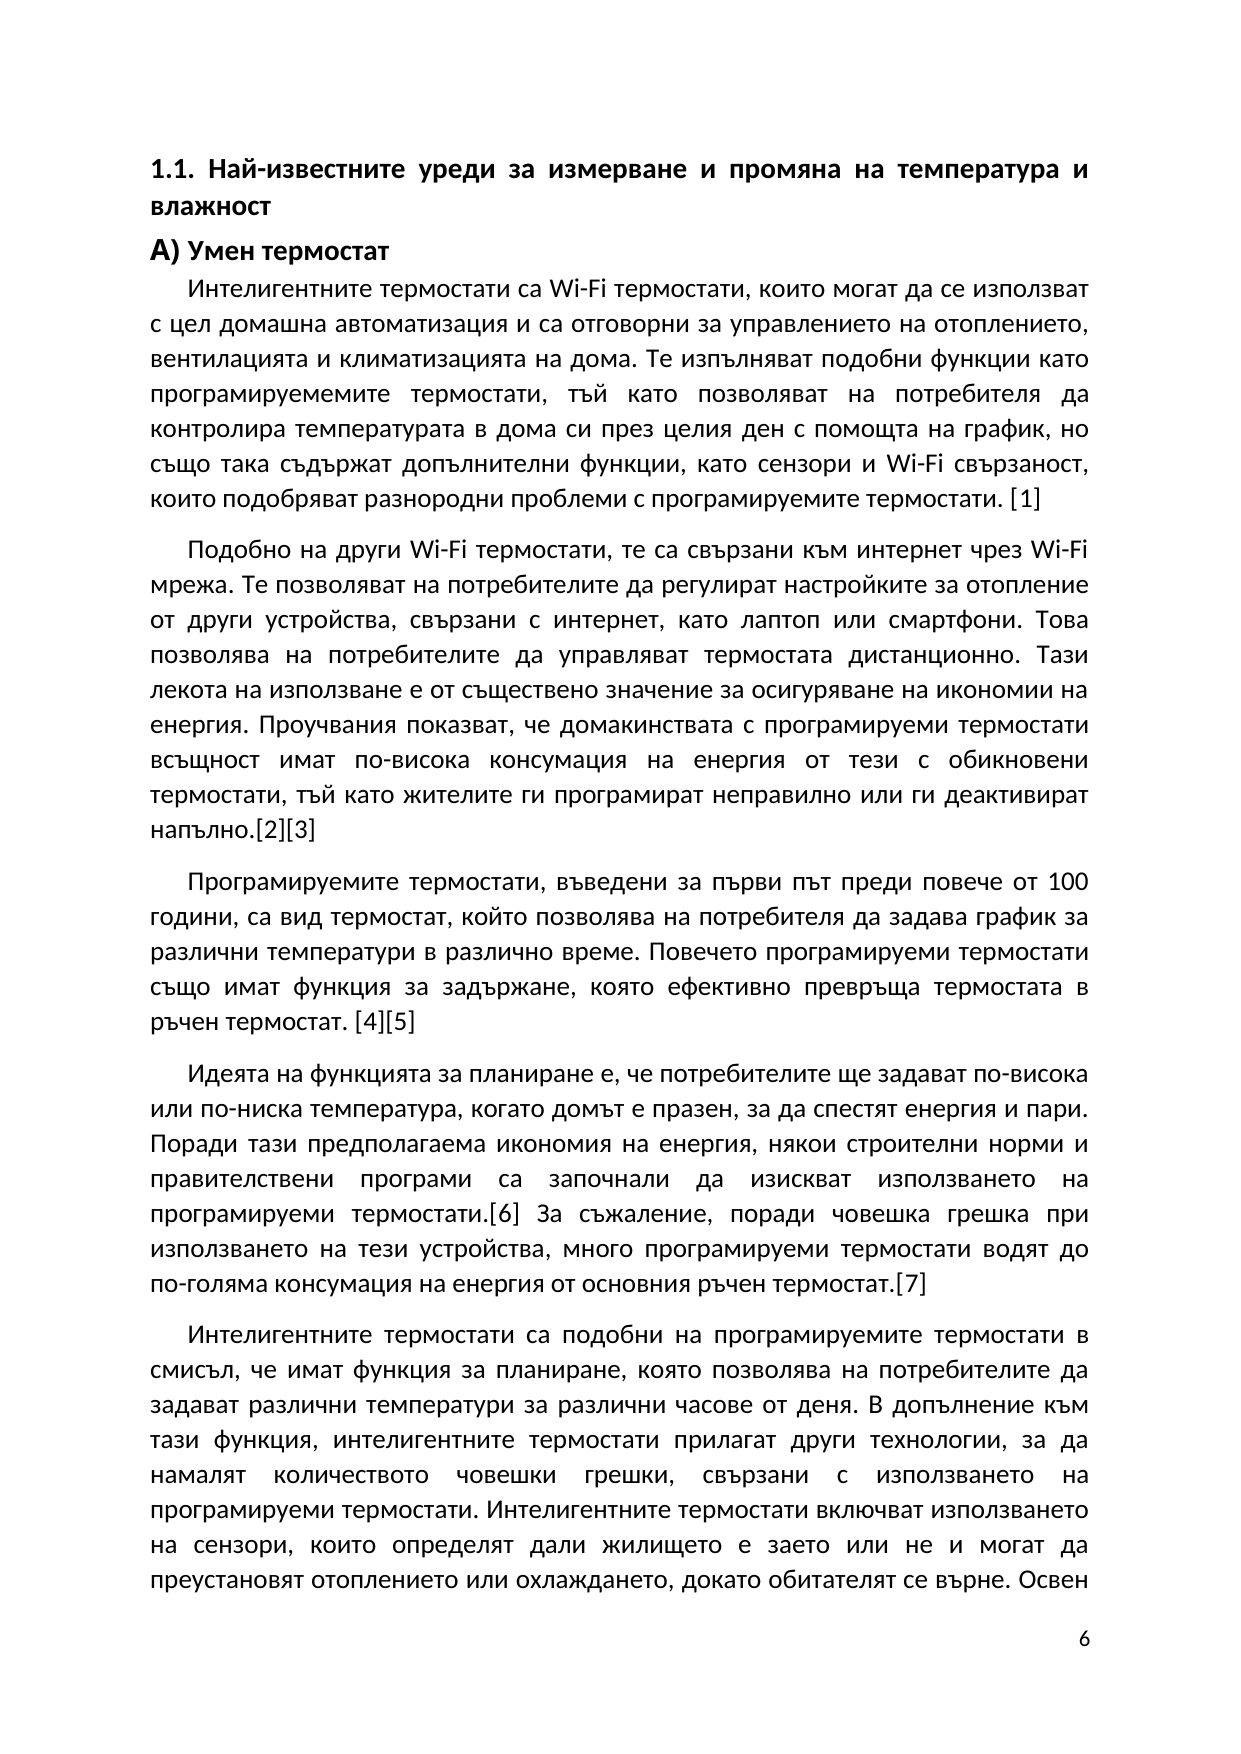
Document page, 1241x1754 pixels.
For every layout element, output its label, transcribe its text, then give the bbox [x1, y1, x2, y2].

subtitle А) Умен термостат [150, 229, 1090, 269]
text Интелигентните термостати са Wi-Fi термостати, които могат да се използват с цел домашна автоматизация и са отговорни за управлението на отоплението, вентилацията и климатизацията на дома. Те изпълняват подобни функции като програмируемемите термостати, тъй като позволяват на потребителя да контролира температурата в дома си през целия ден с помощта на график, но също така съдържат допълнителни функции, като сензори и Wi-Fi свързаност, които подобряват разнородни проблеми с програмируемите термостати. [1] [150, 271, 1090, 514]
subtitle 1.1. Най-известните уреди за измерване и промяна на температура и влажност [150, 150, 1090, 223]
text Подобно на други Wi-Fi термостати, те са свързани към интернет чрез Wi-Fi мрежа. Те позволяват на потребителите да регулират настройките за отопление от други устройства, свързани с интернет, като лаптоп или смартфони. Това позволява на потребителите да управляват термостата дистанционно. Тази лекота на използване е от съществено значение за осигуряване на икономии на енергия. Проучвания показват, че домакинствата с програмируеми термостати всъщност имат по-висока консумация на енергия от тези с обикновени термостати, тъй като жителите ги програмират неправилно или ги деактивират напълно.[2][3] [150, 533, 1090, 846]
text Идеята на функцията за планиране е, че потребителите ще задават по-висока или по-ниска температура, когато домът е празен, за да спестят енергия и пари. Поради тази предполагаема икономия на енергия, някои строителни норми и правителствени програми са започнали да изискват използването на програмируеми термостати.[6] За съжаление, поради човешка грешка при използването на тези устройства, много програмируеми термостати водят до по-голяма консумация на енергия от основния ръчен термостат.[7] [150, 1056, 1090, 1299]
text Програмируемите термостати, въведени за първи път преди повече от 100 години, са вид термостат, който позволява на потребителя да задава график за различни температури в различно време. Повечето програмируеми термостати също имат функция за задържане, която ефективно превръща термостата в ръчен термостат. [4][5] [150, 864, 1090, 1037]
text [150, 1318, 1090, 1596]
